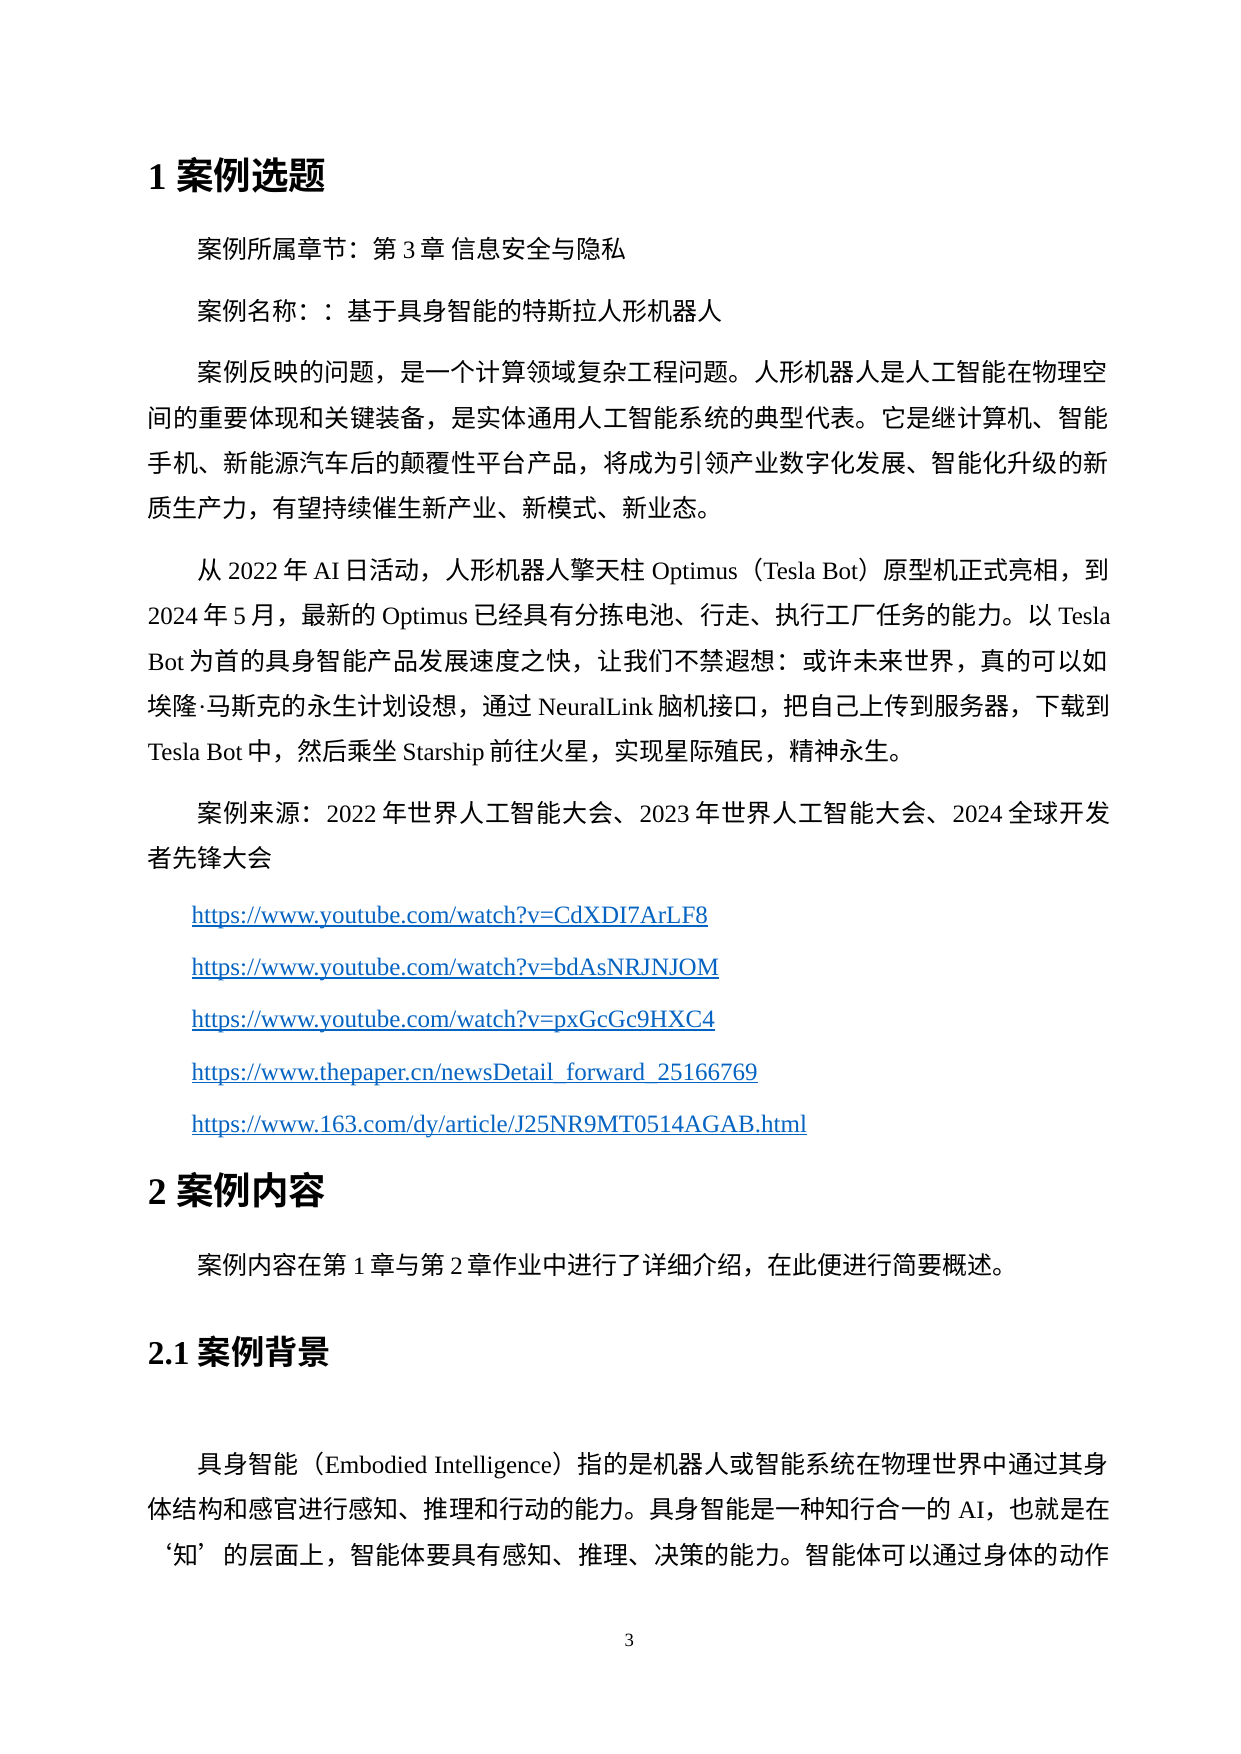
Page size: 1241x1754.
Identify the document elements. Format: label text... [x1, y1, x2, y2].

subtitle 2.1 案例背景 [148, 1317, 1110, 1382]
text 从2022年AI日活动，人形机器人擎天柱Optimus（Tesla Bot）原型机正式亮相，到2024年5月，最新的Optimus已经具有分拣电池、行走、执行工厂任务的能力。以Tesla Bot为首的具身智能产品发展速度之快，让我们不禁遐想：或许未来世界，真的可以如埃隆·马斯克的永生计划设想，通过NeuralLink脑机接口，把自己上传到服务器，下载到Tesla Bot中，然后乘坐Starship前往火星，实现星际殖民，精神永生。 [148, 550, 1110, 768]
text 案例反映的问题，是一个计算领域复杂工程问题。人形机器人是人工智能在物理空间的重要体现和关键装备，是实体通用人工智能系统的典型代表。它是继计算机、智能手机、新能源汽车后的颠覆性平台产品，将成为引领产业数字化发展、智能化升级的新质生产力，有望持续催生新产业、新模式、新业态。 [148, 353, 1110, 525]
text 案例来源：2022年世界人工智能大会、2023年世界人工智能大会、2024全球开发者先锋大会 [148, 793, 1110, 875]
text https://www.youtube.com/watch?v=bdAsNRJNJOM [148, 952, 1110, 981]
text https://www.163.com/dy/article/J25NR9MT0514AGAB.html [148, 1109, 1110, 1138]
subtitle 2 案例内容 [148, 1161, 1110, 1215]
text https://www.thepaper.cn/newsDetail_forward_25166769 [148, 1057, 1110, 1085]
text 案例所属章节：第3章 信息安全与隐私 [148, 230, 1110, 266]
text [148, 1445, 1110, 1572]
text https://www.youtube.com/watch?v=CdXDI7ArLF8 [148, 900, 1110, 929]
text https://www.youtube.com/watch?v=pxGcGc9HXC4 [148, 1004, 1110, 1033]
text 案例名称：：基于具身智能的特斯拉人形机器人 [148, 291, 1110, 328]
subtitle 1 案例选题 [148, 146, 1110, 200]
text 案例内容在第1章与第2章作业中进行了详细介绍，在此便进行简要概述。 [148, 1245, 1110, 1281]
